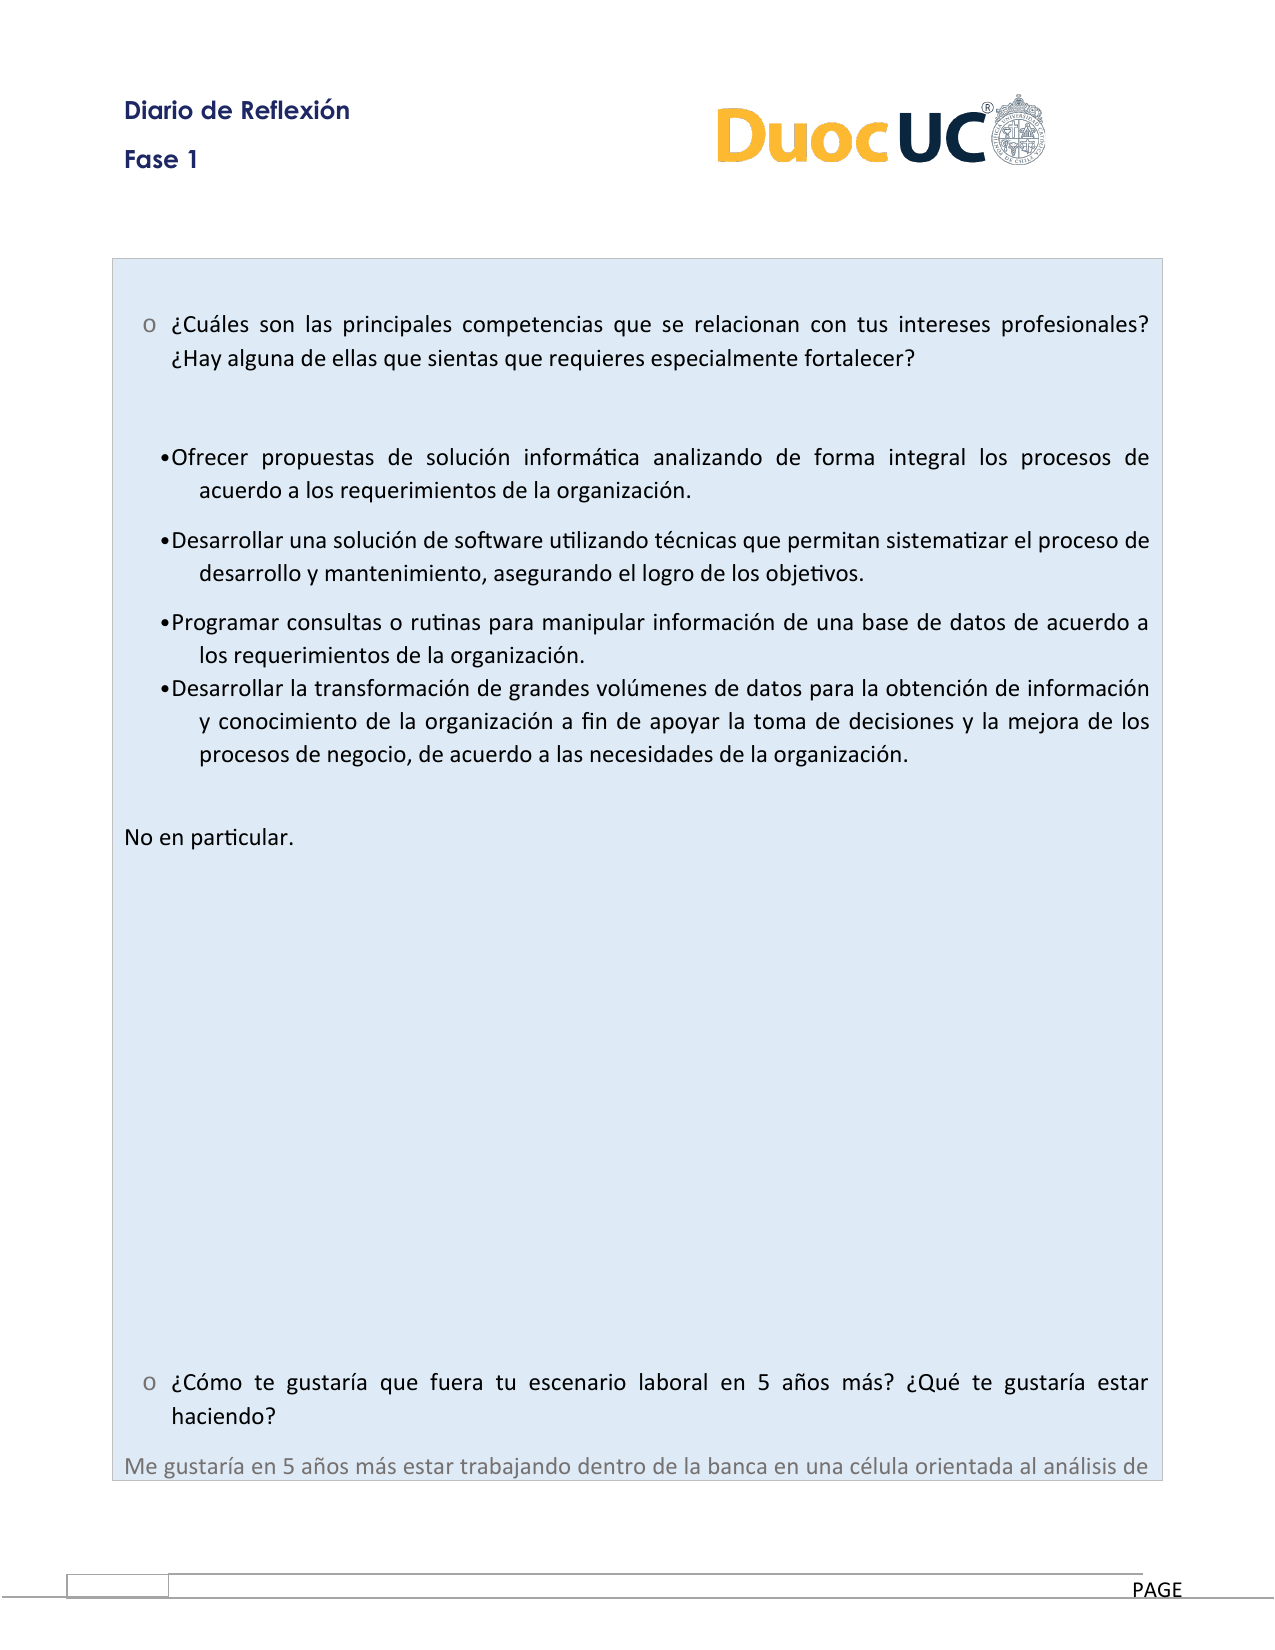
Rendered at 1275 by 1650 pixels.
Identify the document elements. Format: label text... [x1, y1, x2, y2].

picture [717, 94, 1046, 165]
